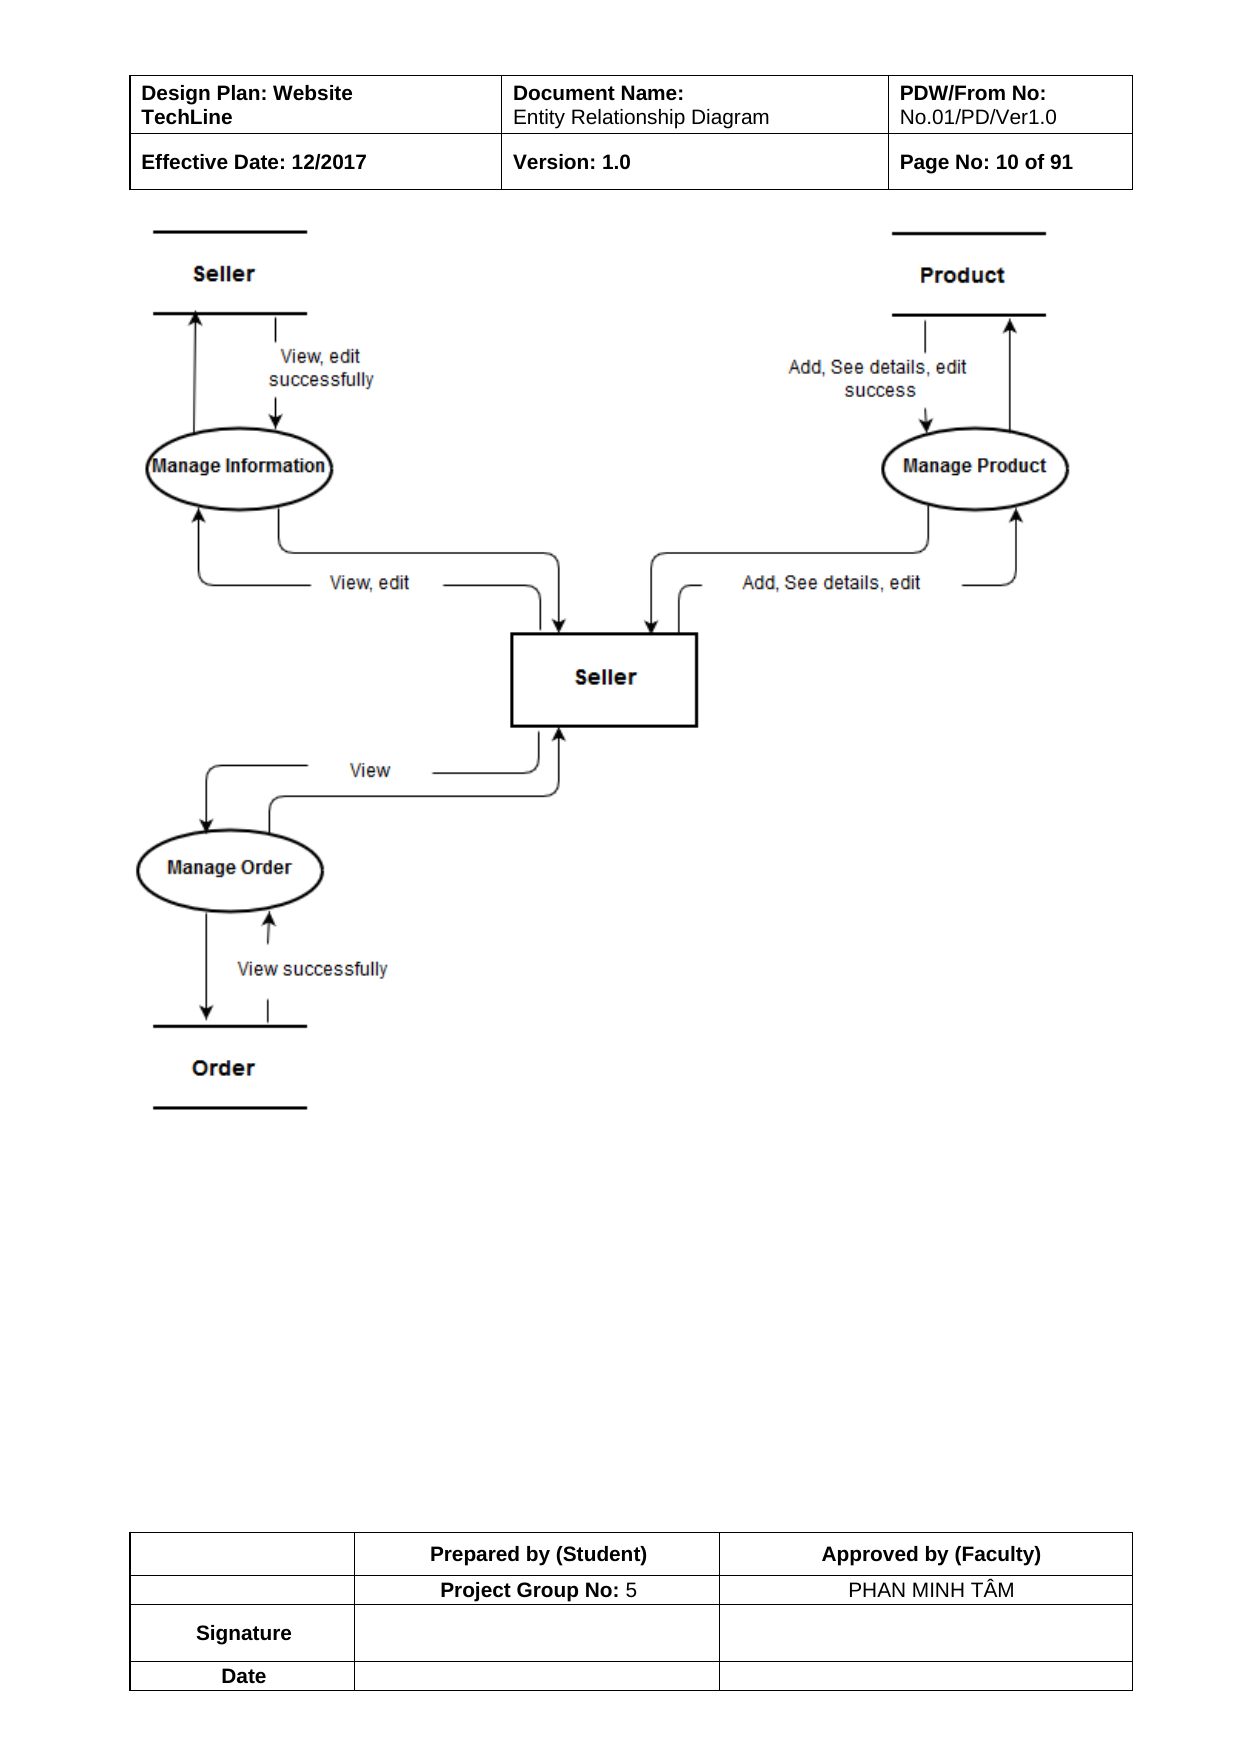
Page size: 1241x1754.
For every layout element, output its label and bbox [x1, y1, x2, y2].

picture [118, 221, 1094, 1119]
